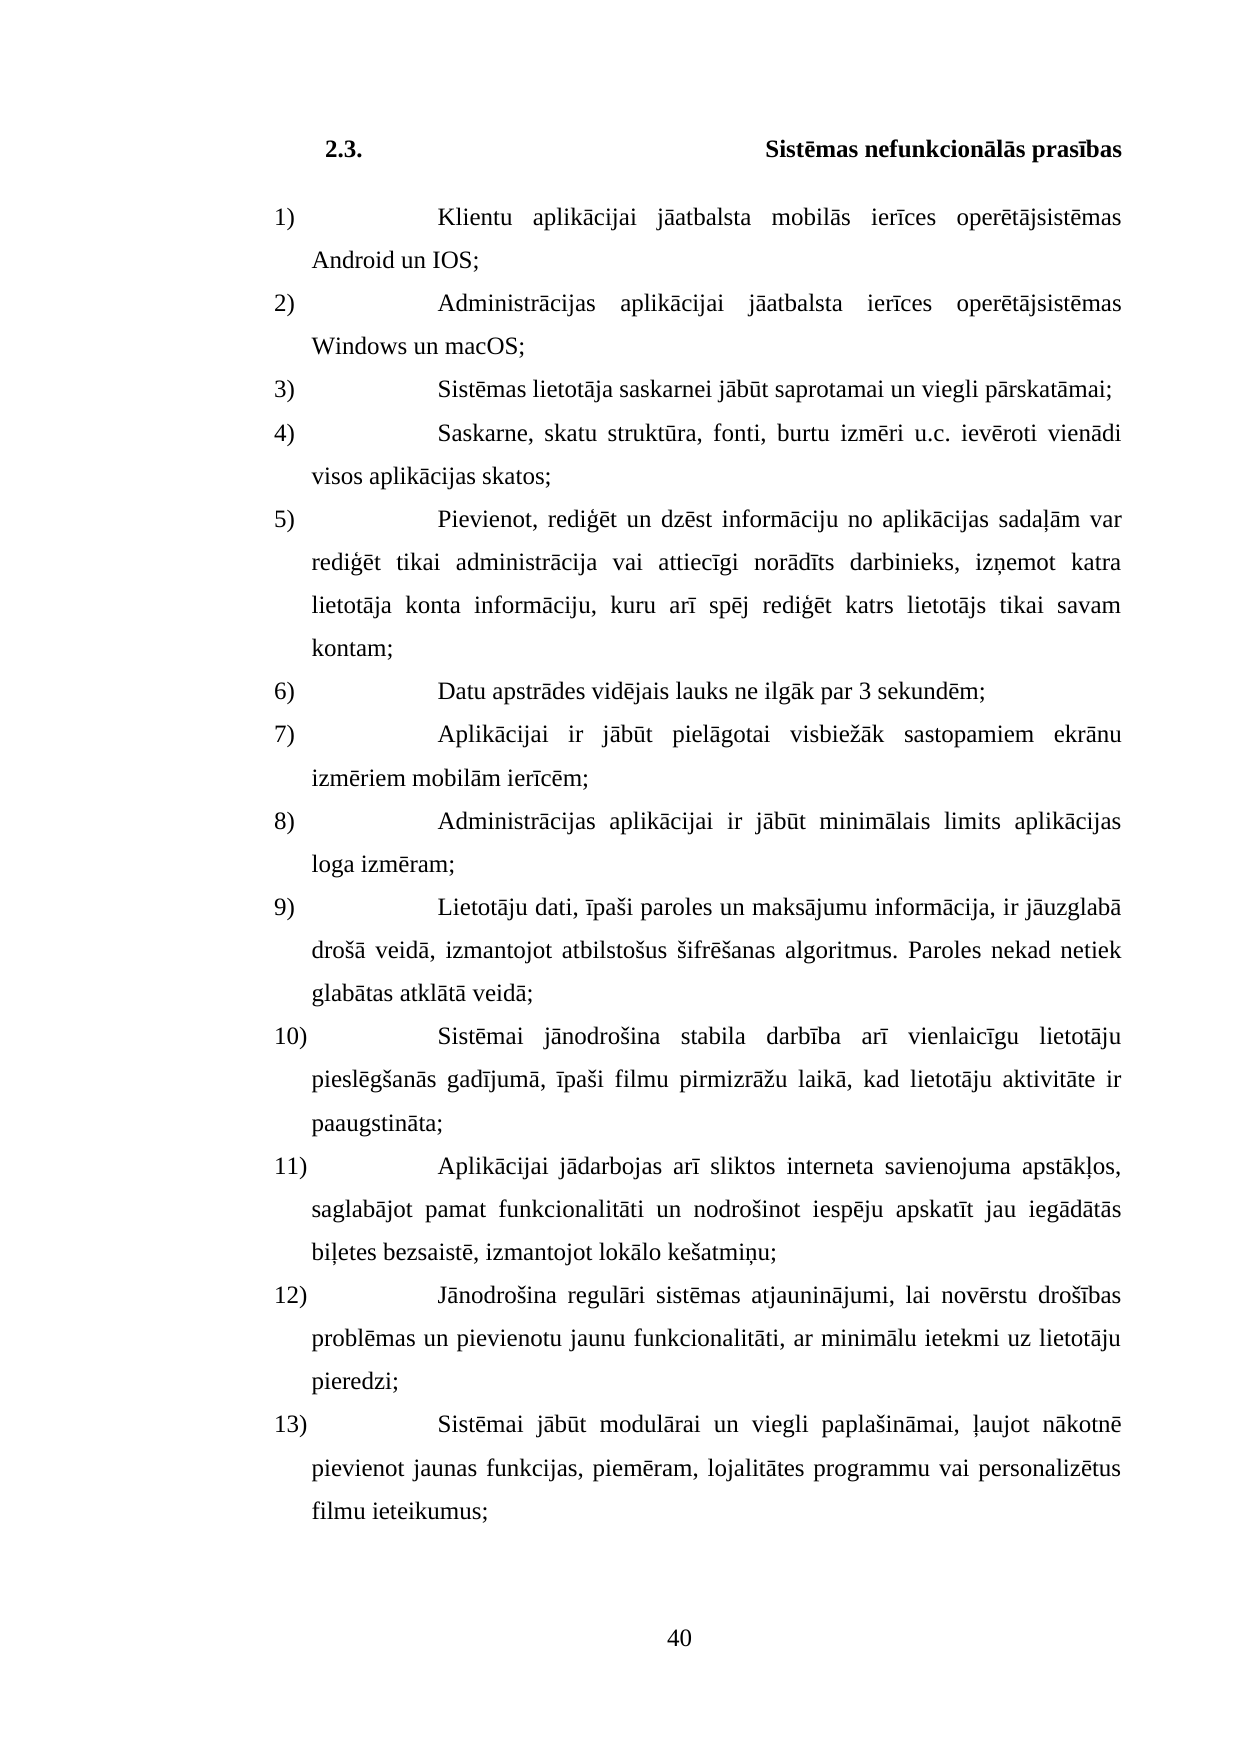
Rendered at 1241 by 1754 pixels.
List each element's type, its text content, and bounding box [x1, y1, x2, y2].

list Administrācijas aplikācijai jāatbalsta ierīces operētājsistēmas Windows un macOS; [274, 288, 1122, 360]
subtitle Sistēmas nefunkcionālās prasības [236, 134, 1122, 163]
list Sistēmas lietotāja saskarnei jābūt saprotamai un viegli pārskatāmai; [274, 374, 1122, 403]
list Aplikācijai jādarbojas arī sliktos interneta savienojuma apstākļos, saglabājot pamat funkcionalitāti un nodrošinot iespēju apskatīt jau iegādātās biļetes bezsaistē, izmantojot lokālo kešatmiņu; [274, 1151, 1122, 1266]
list Sistēmai jānodrošina stabila darbība arī vienlaicīgu lietotāju pieslēgšanās gadījumā, īpaši filmu pirmizrāžu laikā, kad lietotāju aktivitāte ir paaugstināta; [274, 1021, 1122, 1136]
list Jānodrošina regulāri sistēmas atjauninājumi, lai novērstu drošības problēmas un pievienotu jaunu funkcionalitāti, ar minimālu ietekmi uz lietotāju pieredzi; [274, 1280, 1122, 1395]
list Pievienot, rediģēt un dzēst informāciju no aplikācijas sadaļām var rediģēt tikai administrācija vai attiecīgi norādīts darbinieks, izņemot katra lietotāja konta informāciju, kuru arī spēj rediģēt katrs lietotājs tikai savam kontam; [274, 504, 1122, 662]
list Administrācijas aplikācijai ir jābūt minimālais limits aplikācijas loga izmēram; [274, 806, 1122, 878]
list Klientu aplikācijai jāatbalsta mobilās ierīces operētājsistēmas Android un IOS; [274, 202, 1122, 274]
list Saskarne, skatu struktūra, fonti, burtu izmēri u.c. ievēroti vienādi visos aplikācijas skatos; [274, 418, 1122, 489]
list Lietotāju dati, īpaši paroles un maksājumu informācija, ir jāuzglabā drošā veidā, izmantojot atbilstošus šifrēšanas algoritmus. Paroles nekad netiek glabātas atklātā veidā; [274, 892, 1122, 1007]
list Aplikācijai ir jābūt pielāgotai visbiežāk sastopamiem ekrānu izmēriem mobilām ierīcēm; [274, 719, 1122, 791]
list Datu apstrādes vidējais lauks ne ilgāk par 3 sekundēm; [274, 676, 1122, 705]
list Sistēmai jābūt modulārai un viegli paplašināmai, ļaujot nākotnē pievienot jaunas funkcijas, piemēram, lojalitātes programmu vai personalizētus filmu ieteikumus; [274, 1409, 1122, 1524]
